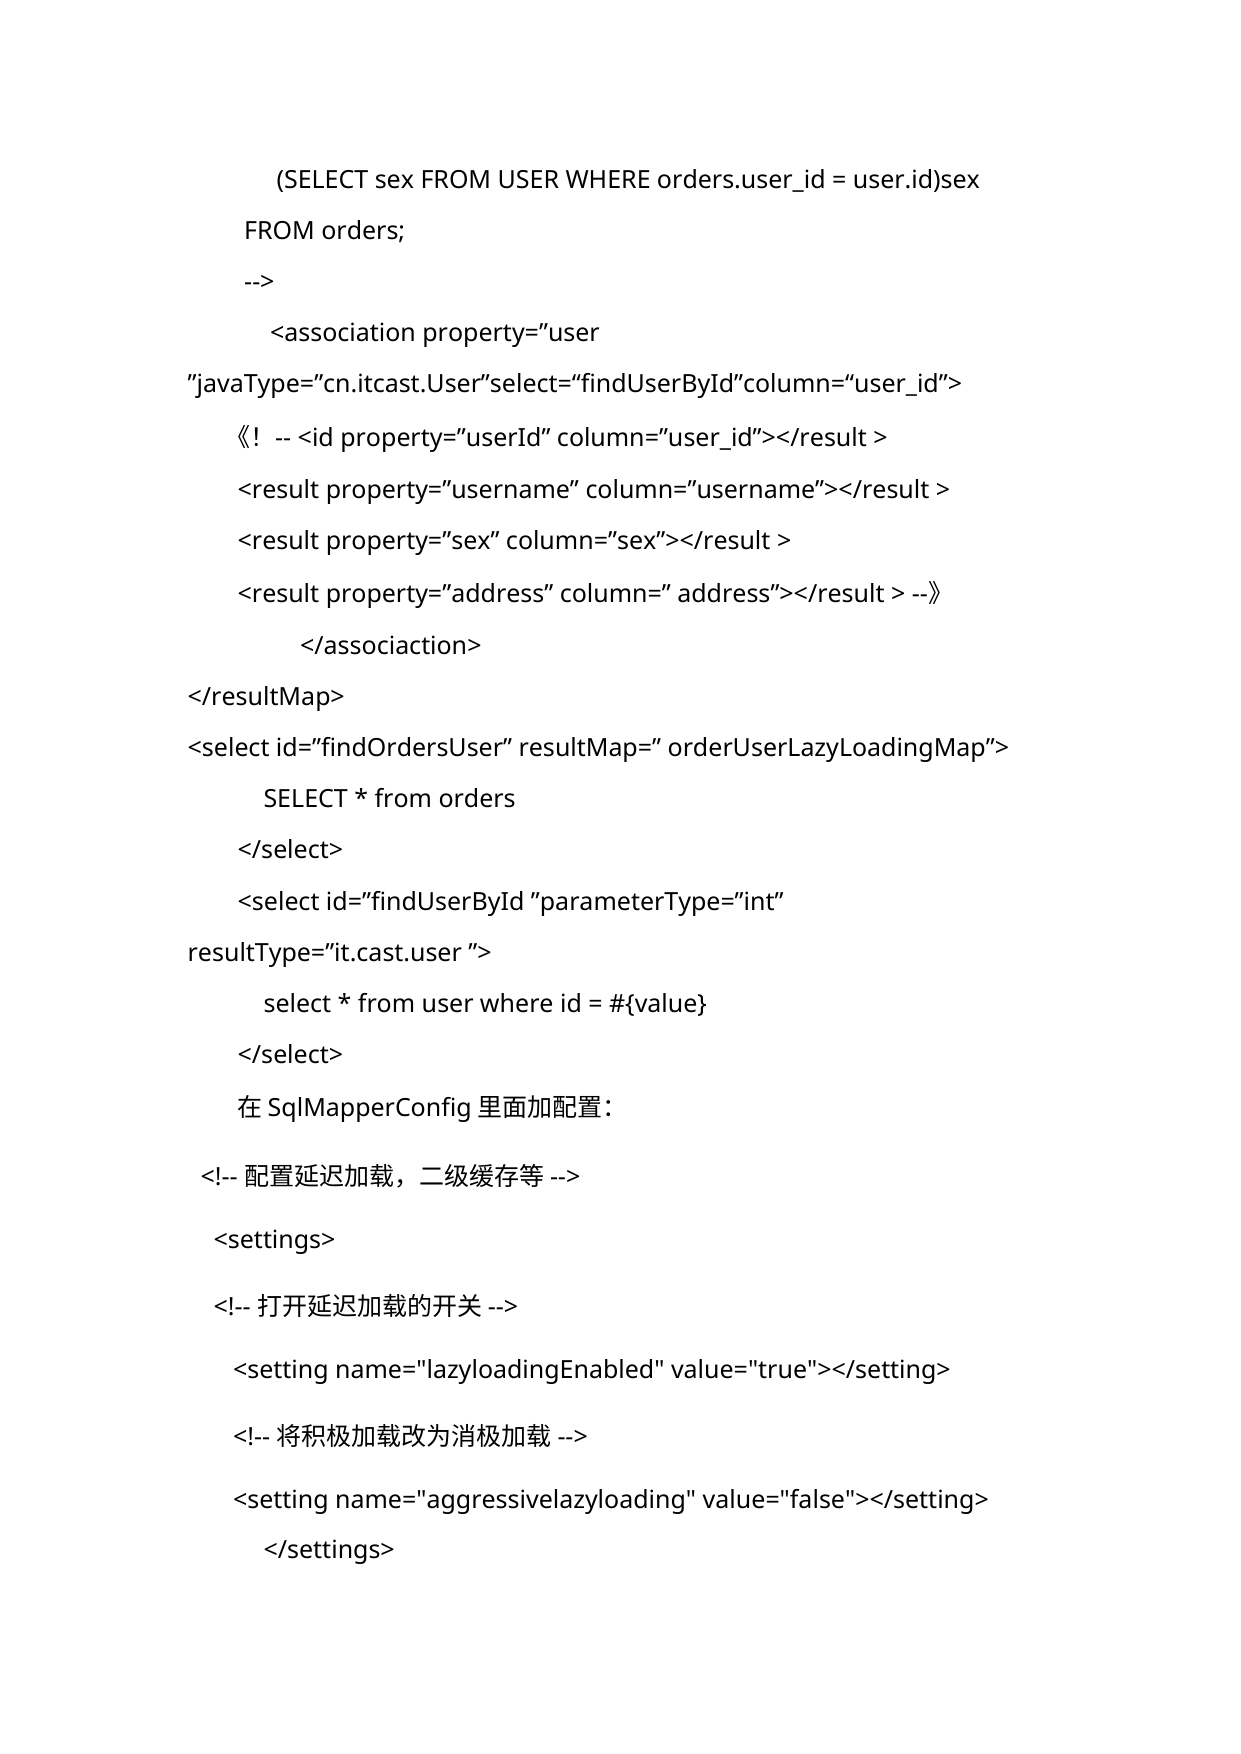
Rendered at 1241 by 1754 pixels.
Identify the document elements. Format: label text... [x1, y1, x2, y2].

text </settings> [187, 1532, 1053, 1566]
text 《！-- <id property=”userId” column=”user_id”></result > [187, 417, 1053, 453]
text select * from user where id = #{value} [187, 985, 1053, 1019]
text <result property=”sex” column=”sex”></result > [187, 523, 1053, 557]
text SELECT * from orders [187, 781, 1053, 815]
text <select id=”findUserById ”parameterType=”int” resultType=”it.cast.user ”> [187, 883, 1053, 968]
text </select> [187, 832, 1053, 866]
text <association property=”user ”javaType=”cn.itcast.User”select=“findUserById”column=“user_id”> [187, 315, 1053, 400]
text <!-- 将积极加载改为消极加载 --> [187, 1402, 1053, 1467]
text FROM orders; [187, 213, 1053, 247]
text </associaction> [187, 628, 1053, 662]
text --> [187, 264, 1053, 298]
text <!-- 打开延迟加载的开关 --> [187, 1272, 1053, 1337]
text (SELECT sex FROM USER WHERE orders.user_id = user.id)sex [187, 162, 1053, 196]
text <result property=”address” column=” address”></result > --》 [187, 574, 1053, 610]
text </resultMap> [187, 679, 1053, 713]
text 在SqlMapperConfig里面加配置： [187, 1087, 1053, 1124]
text <!-- 配置延迟加载，二级缓存等 --> [187, 1142, 1053, 1207]
text <setting name="lazyloadingEnabled" value="true"></setting> [187, 1337, 1053, 1402]
text </select> [187, 1036, 1053, 1070]
text <result property=”username” column=”username”></result > [187, 472, 1053, 506]
text <settings> [187, 1207, 1053, 1272]
text <select id=”findOrdersUser” resultMap=” orderUserLazyLoadingMap”> [187, 730, 1053, 764]
text <setting name="aggressivelazyloading" value="false"></setting> [187, 1467, 1053, 1532]
